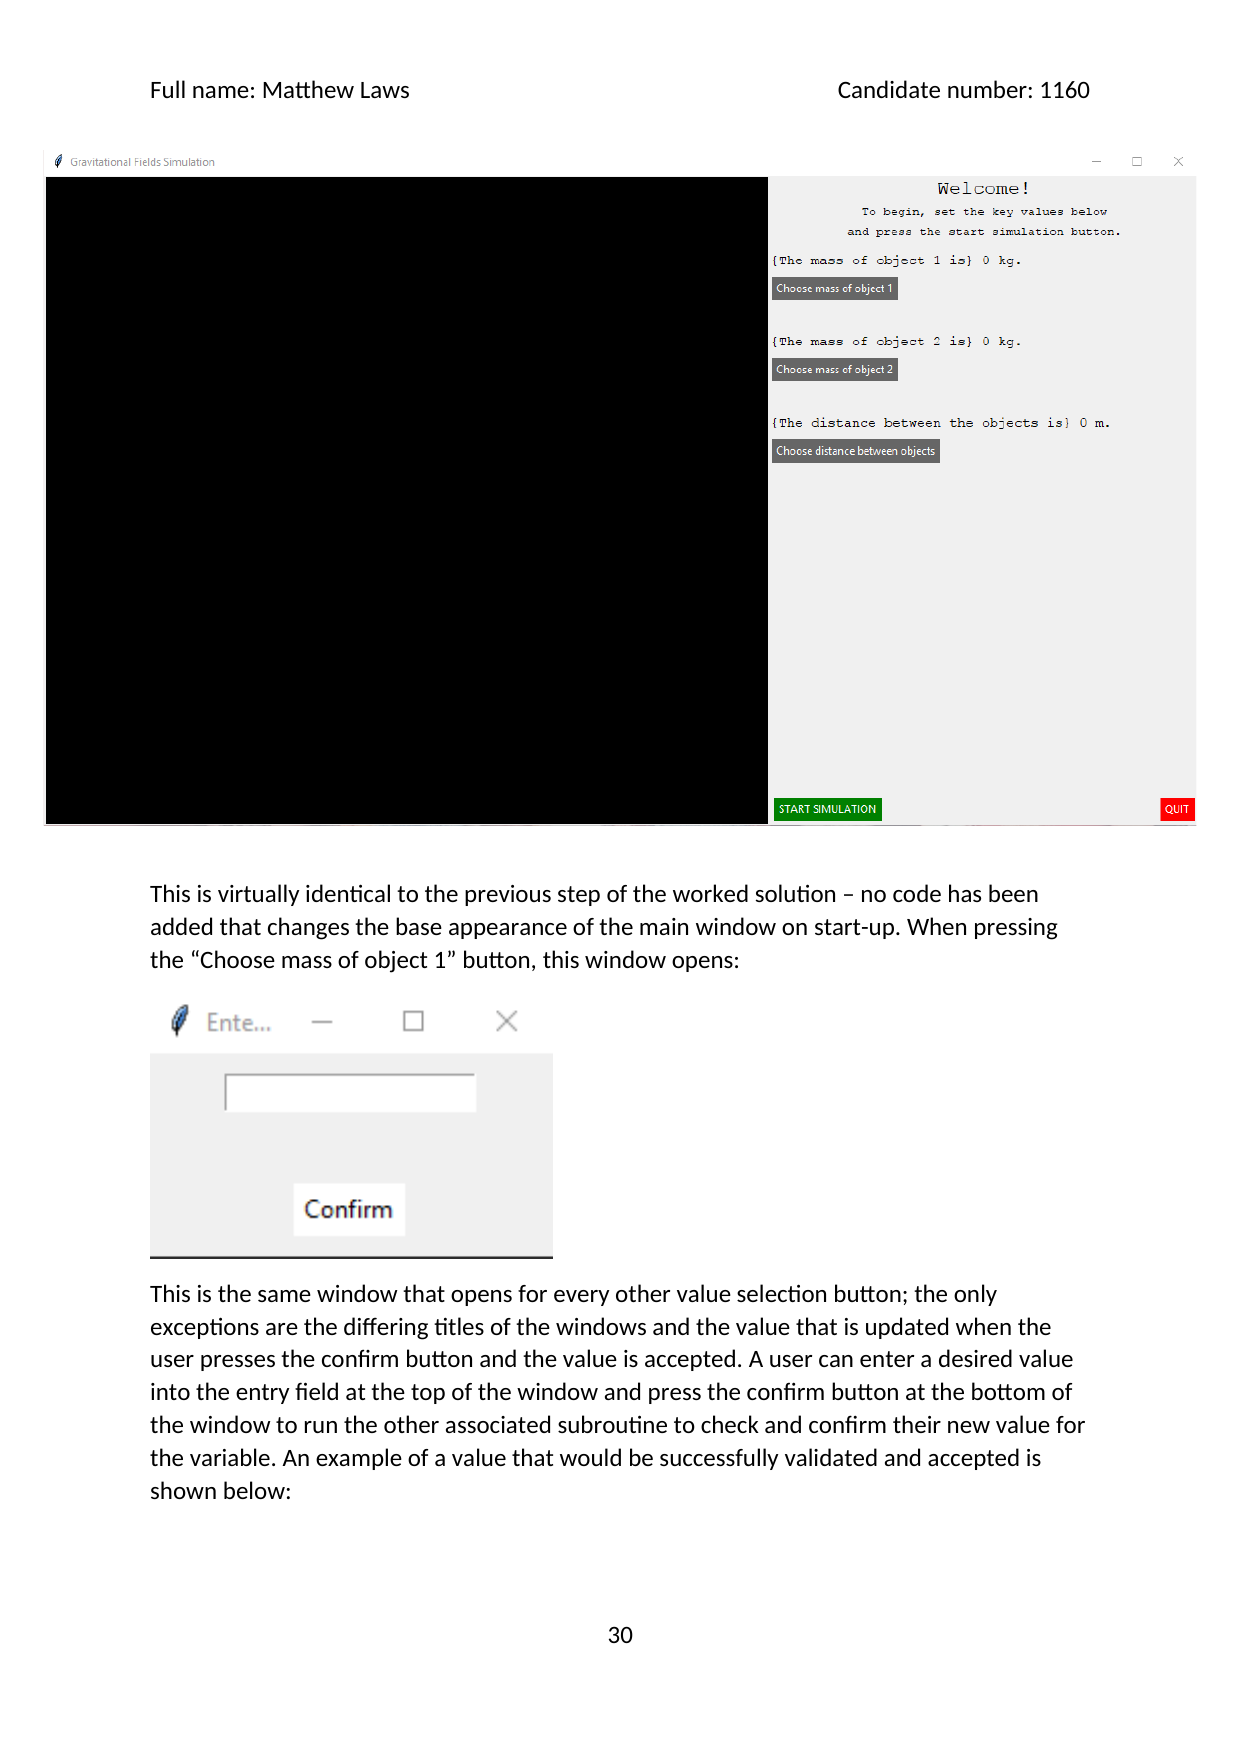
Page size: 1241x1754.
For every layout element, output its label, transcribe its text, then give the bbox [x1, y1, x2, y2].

text This is the same window that opens for every other value selection button; the only exceptions are the differing titles of the windows and the value that is updated when the user presses the confirm button and the value is accepted. A user can enter a desired value into the entry field at the top of the window and press the confirm button at the bottom of the window to run the other associated subroutine to check and confirm their new value for the variable. An example of a value that would be successfully validated and accepted is shown below: [150, 1278, 1090, 1506]
picture [43, 150, 1197, 826]
text This is virtually identical to the previous step of the worked solution – no code has been added that changes the base appearance of the main window on start-up. When pressing the “Choose mass of object 1” button, this window opens: [150, 878, 1090, 974]
picture [150, 993, 553, 1259]
